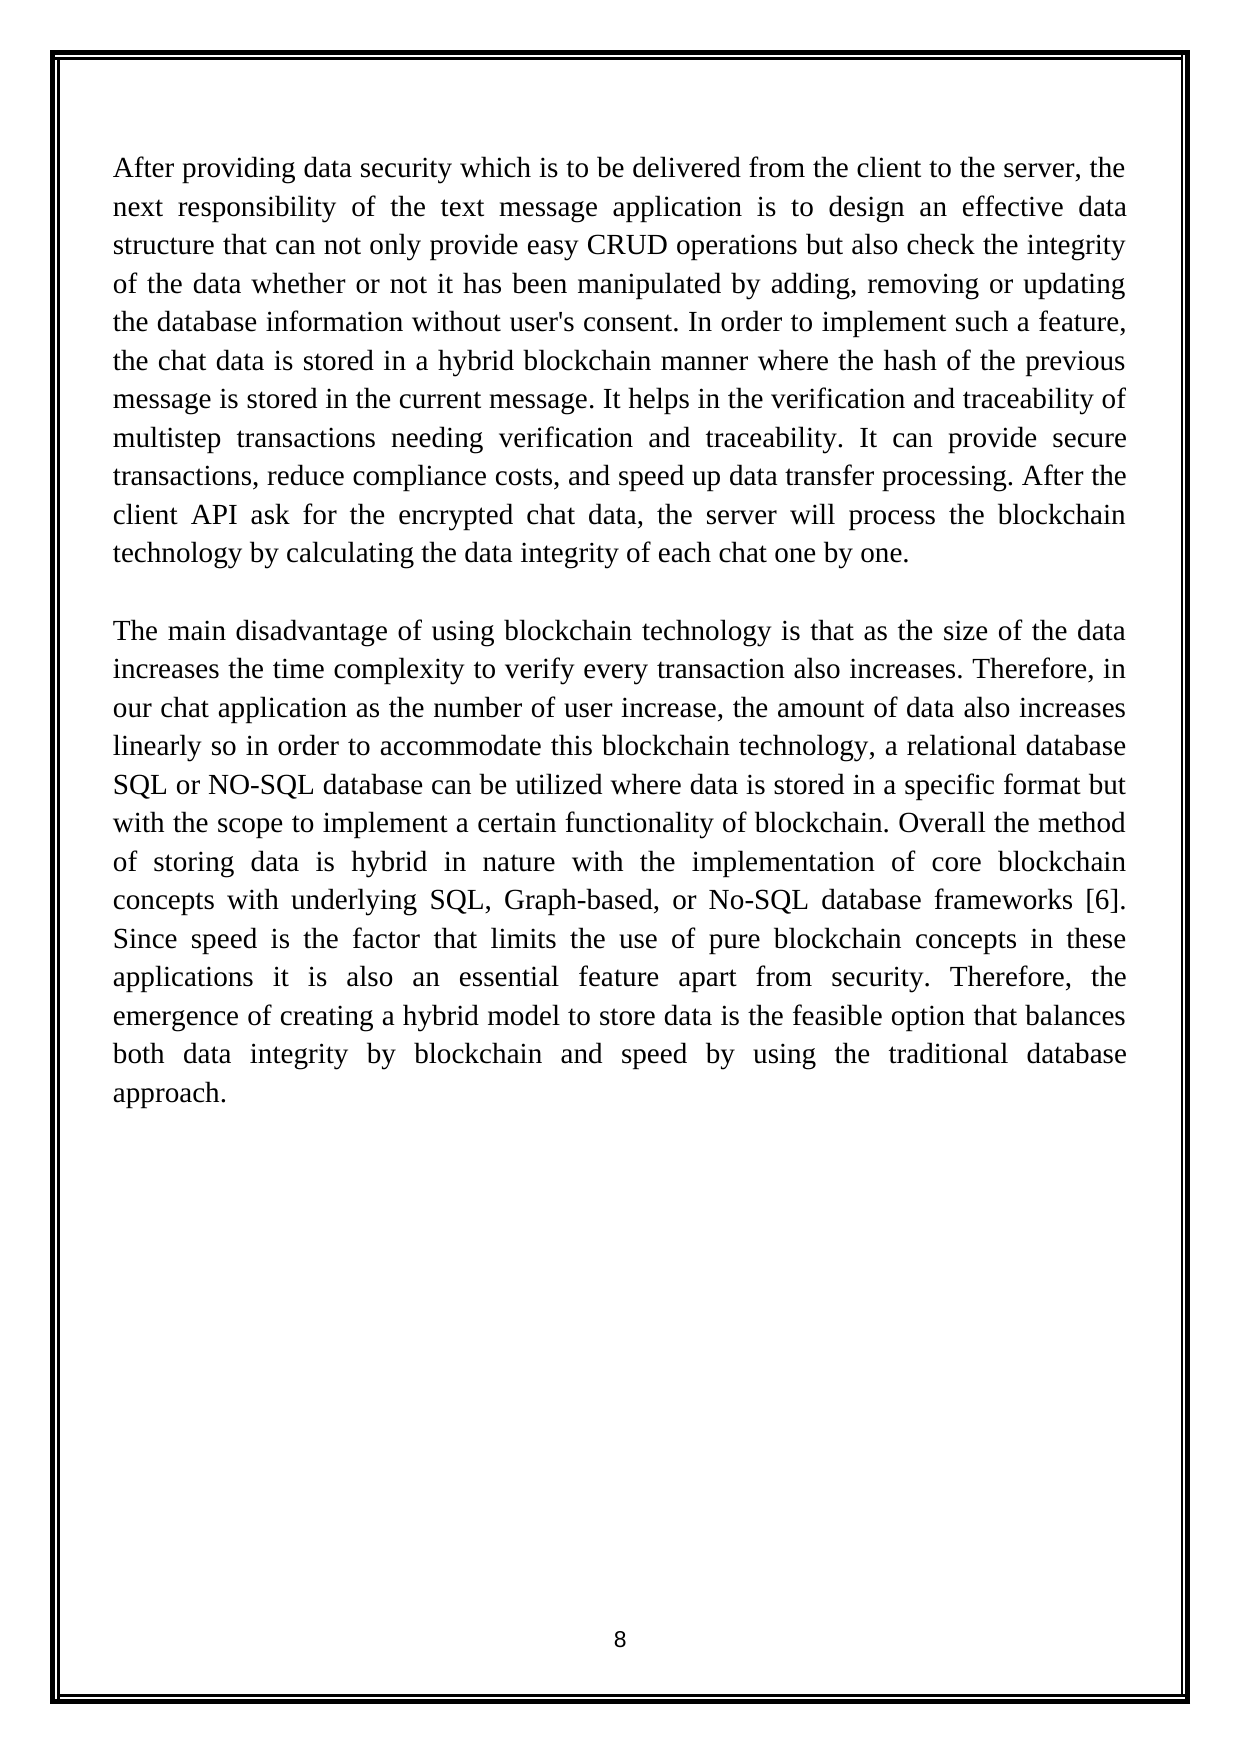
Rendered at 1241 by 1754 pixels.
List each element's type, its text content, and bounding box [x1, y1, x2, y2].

text After providing data security which is to be delivered from the client to the server, the next responsibility of the text message application is to design an effective data structure that can not only provide easy CRUD operations but also check the integrity of the data whether or not it has been manipulated by adding, removing or updating the database information without user's consent. In order to implement such a feature, the chat data is stored in a hybrid blockchain manner where the hash of the previous message is stored in the current message. It helps in the verification and traceability of multistep transactions needing verification and traceability. It can provide secure transactions, reduce compliance costs, and speed up data transfer processing. After the client API ask for the encrypted chat data, the server will process the blockchain technology by calculating the data integrity of each chat one by one. [113, 150, 1128, 569]
text The main disadvantage of using blockchain technology is that as the size of the data increases the time complexity to verify every transaction also increases. Therefore, in our chat application as the number of user increase, the amount of data also increases linearly so in order to accommodate this blockchain technology, a relational database SQL or NO-SQL database can be utilized where data is stored in a specific format but with the scope to implement a certain functionality of blockchain. Overall the method of storing data is hybrid in nature with the implementation of core blockchain concepts with underlying SQL, Graph-based, or No-SQL database frameworks [6]. Since speed is the factor that limits the use of pure blockchain concepts in these applications it is also an essential feature apart from security. Therefore, the emergence of creating a hybrid model to store data is the feasible option that balances both data integrity by blockchain and speed by using the traditional database approach. [113, 613, 1128, 1109]
